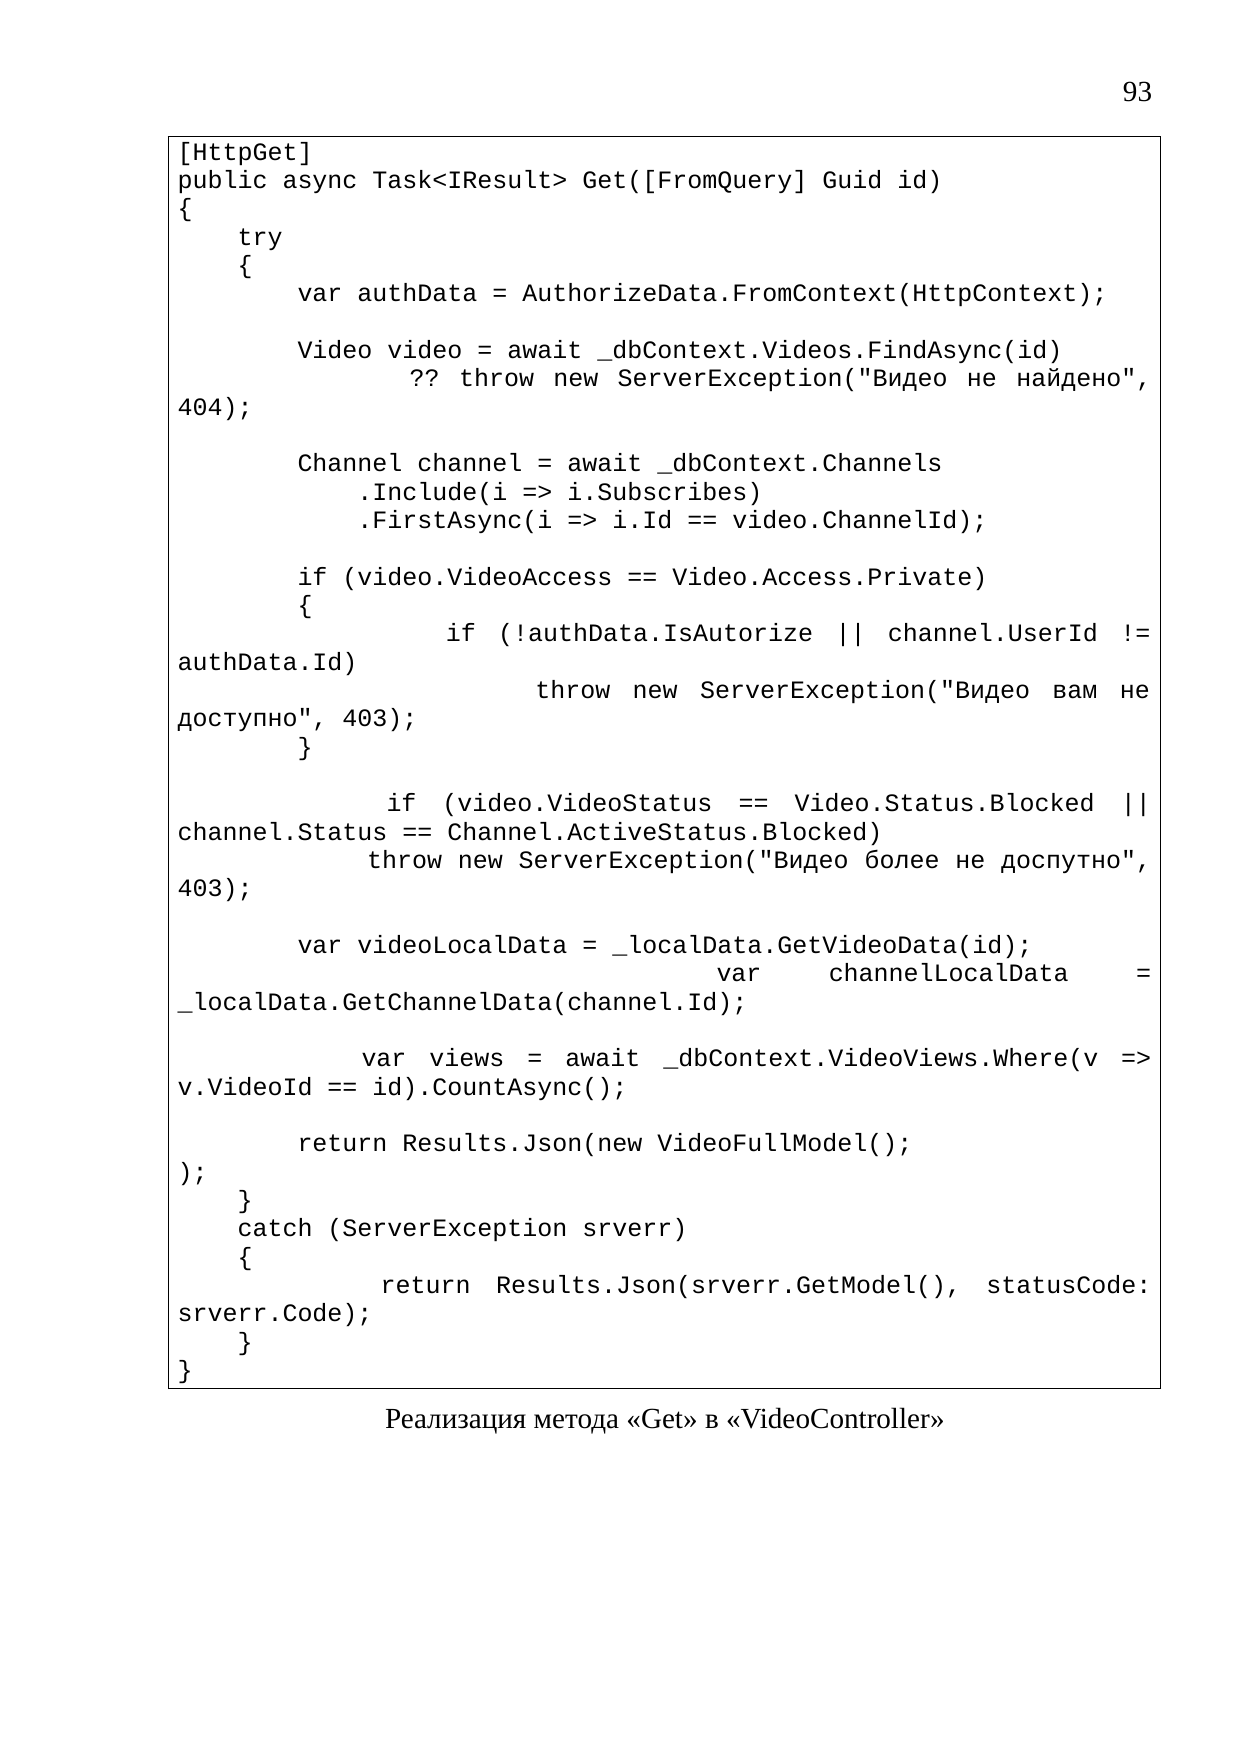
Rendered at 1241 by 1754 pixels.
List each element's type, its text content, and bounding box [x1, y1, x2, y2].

text { [177, 196, 1152, 224]
text throw new ServerException("Видео более не доспутно", 403); [177, 848, 1152, 904]
text if (video.VideoAccess == Video.Access.Private) [177, 564, 1152, 593]
text [HttpGet] [169, 137, 1160, 168]
text var views = await _dbContext.VideoViews.Where(v => v.VideoId == id).CountAsync(); [177, 1046, 1152, 1103]
text if (video.VideoStatus == Video.Status.Blocked || channel.Status == Channel.ActiveStatus.Blocked) [177, 791, 1152, 848]
text throw new ServerException("Видео вам не доступно", 403); [177, 678, 1152, 734]
text ?? throw new ServerException("Видео не найдено", 404); [177, 366, 1152, 423]
text var authData = AuthorizeData.FromContext(HttpContext); [177, 281, 1152, 309]
text catch (ServerException srverr) [177, 1216, 1152, 1244]
text { [177, 1244, 1152, 1273]
text } [177, 1329, 1152, 1354]
text .Include(i => i.Subscribes) [177, 479, 1152, 508]
text } [169, 1354, 1160, 1388]
text var videoLocalData = _localData.GetVideoData(id); [177, 933, 1152, 961]
text Реализация метода «Get» в «VideoController» [177, 1402, 1152, 1435]
text Channel channel = await _dbContext.Channels [177, 451, 1152, 479]
text Video video = await _dbContext.Videos.FindAsync(id) [177, 338, 1152, 366]
text .FirstAsync(i => i.Id == video.ChannelId); [177, 508, 1152, 536]
text } [177, 734, 1152, 763]
text if (!authData.IsAutorize || channel.UserId != authData.Id) [177, 621, 1152, 678]
text } [177, 1188, 1152, 1216]
text return Results.Json(new VideoFullModel(); [177, 1131, 1152, 1159]
text try [177, 224, 1152, 253]
text var channelLocalData = _localData.GetChannelData(channel.Id); [177, 961, 1152, 1018]
text { [177, 253, 1152, 281]
text ); [177, 1159, 1152, 1188]
text public async Task<IResult> Get([FromQuery] Guid id) [177, 168, 1152, 196]
text return Results.Json(srverr.GetModel(), statusCode: srverr.Code); [177, 1273, 1152, 1329]
text { [177, 593, 1152, 621]
